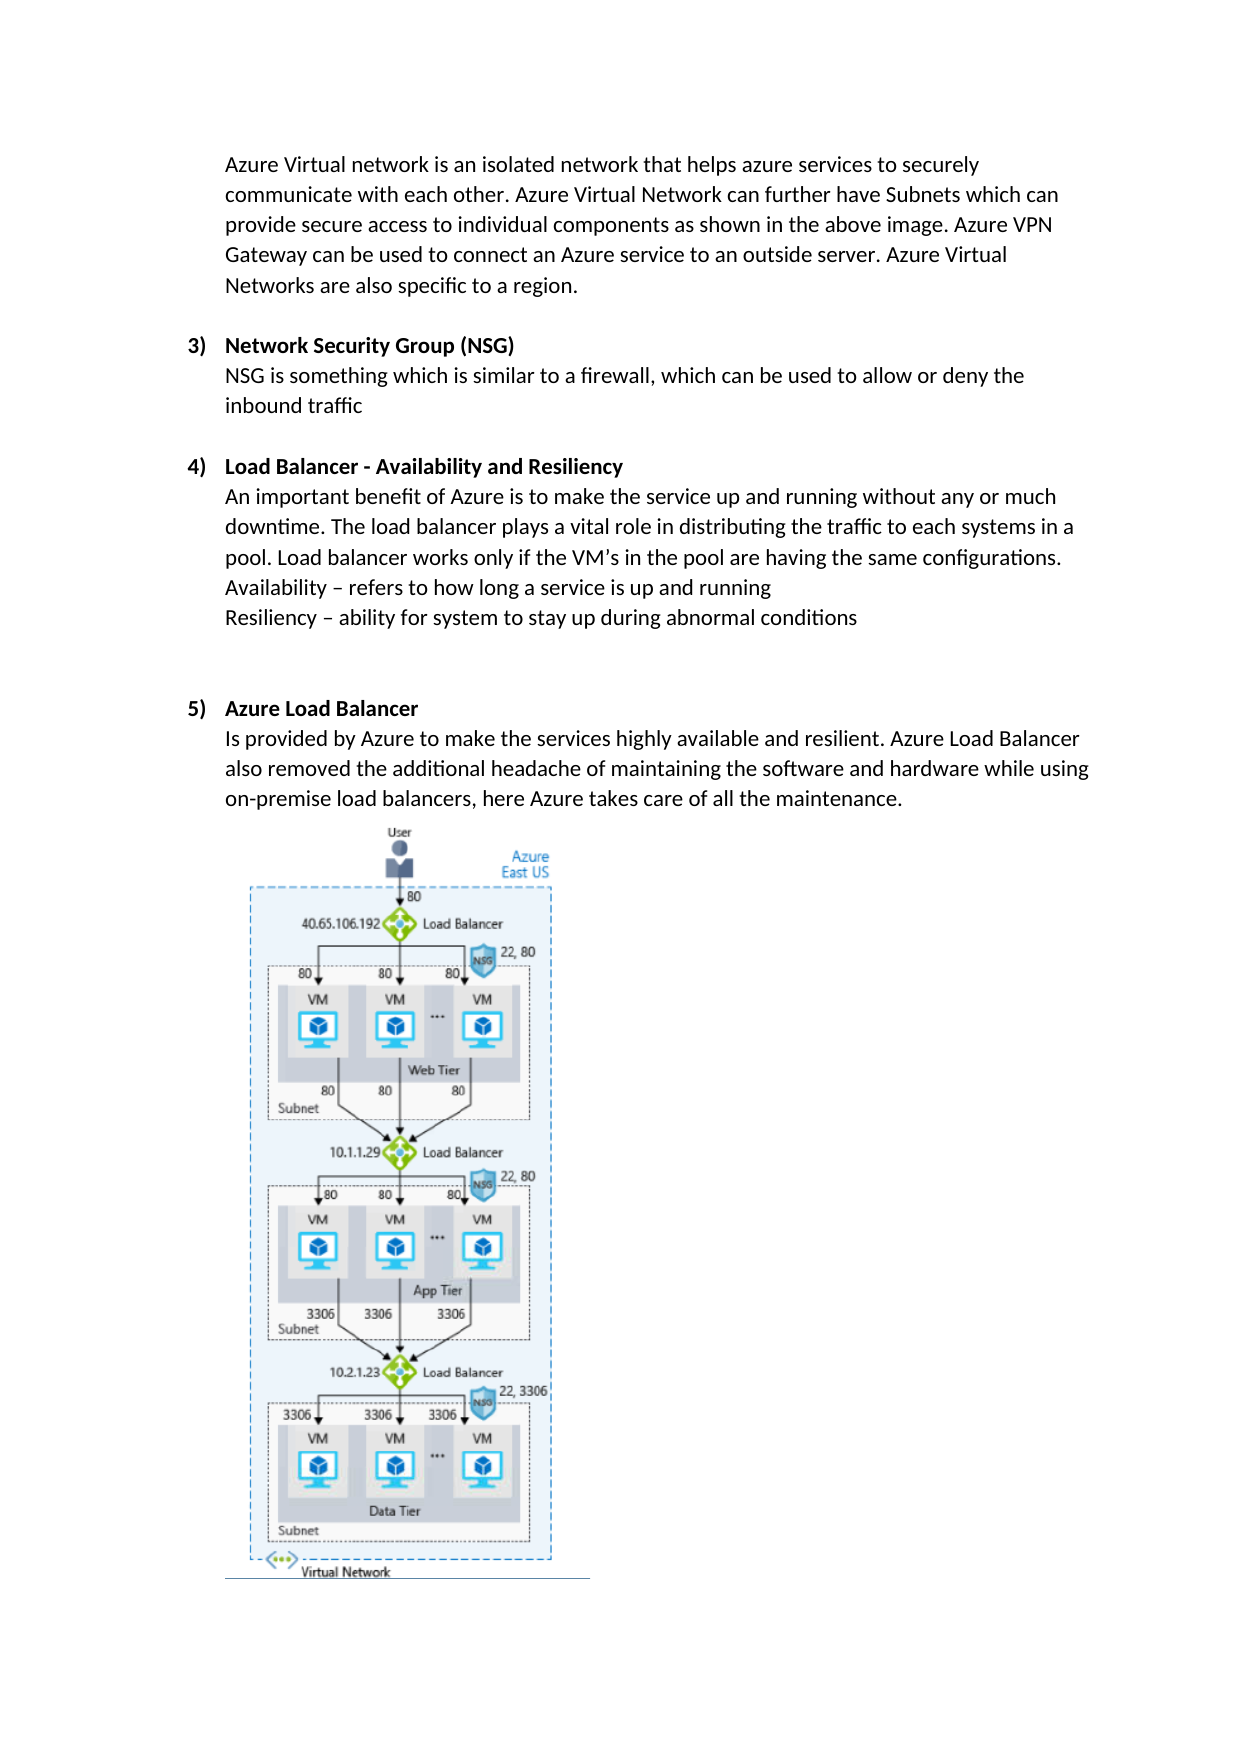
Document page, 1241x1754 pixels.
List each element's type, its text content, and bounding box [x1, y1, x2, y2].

picture [225, 814, 590, 1579]
list Azure Virtual network is an isolated network that helps azure services to securely communicate with each other. Azure Virtual Network can further have Subnets which can provide secure access to individual components as shown in the above image. Azure VPN Gateway can be used to connect an Azure service to an outside server. Azure Virtual Networks are also specific to a region. [225, 150, 1090, 299]
list Network Security Group (NSG) [187, 331, 1090, 359]
list Resiliency – ability for system to stay up during abnormal conditions [225, 603, 1090, 631]
list Azure Load Balancer [187, 694, 1090, 722]
list Load Balancer - Availability and Resiliency [187, 452, 1090, 480]
list Availability – refers to how long a service is up and running [225, 573, 1090, 601]
list NSG is something which is similar to a firewall, which can be used to allow or deny the inbound traffic [225, 361, 1090, 420]
list An important benefit of Azure is to make the service up and running without any or much downtime. The load balancer plays a vital role in distributing the traffic to each systems in a pool. Load balancer works only if the VM’s in the pool are having the same configurations. [225, 482, 1090, 571]
